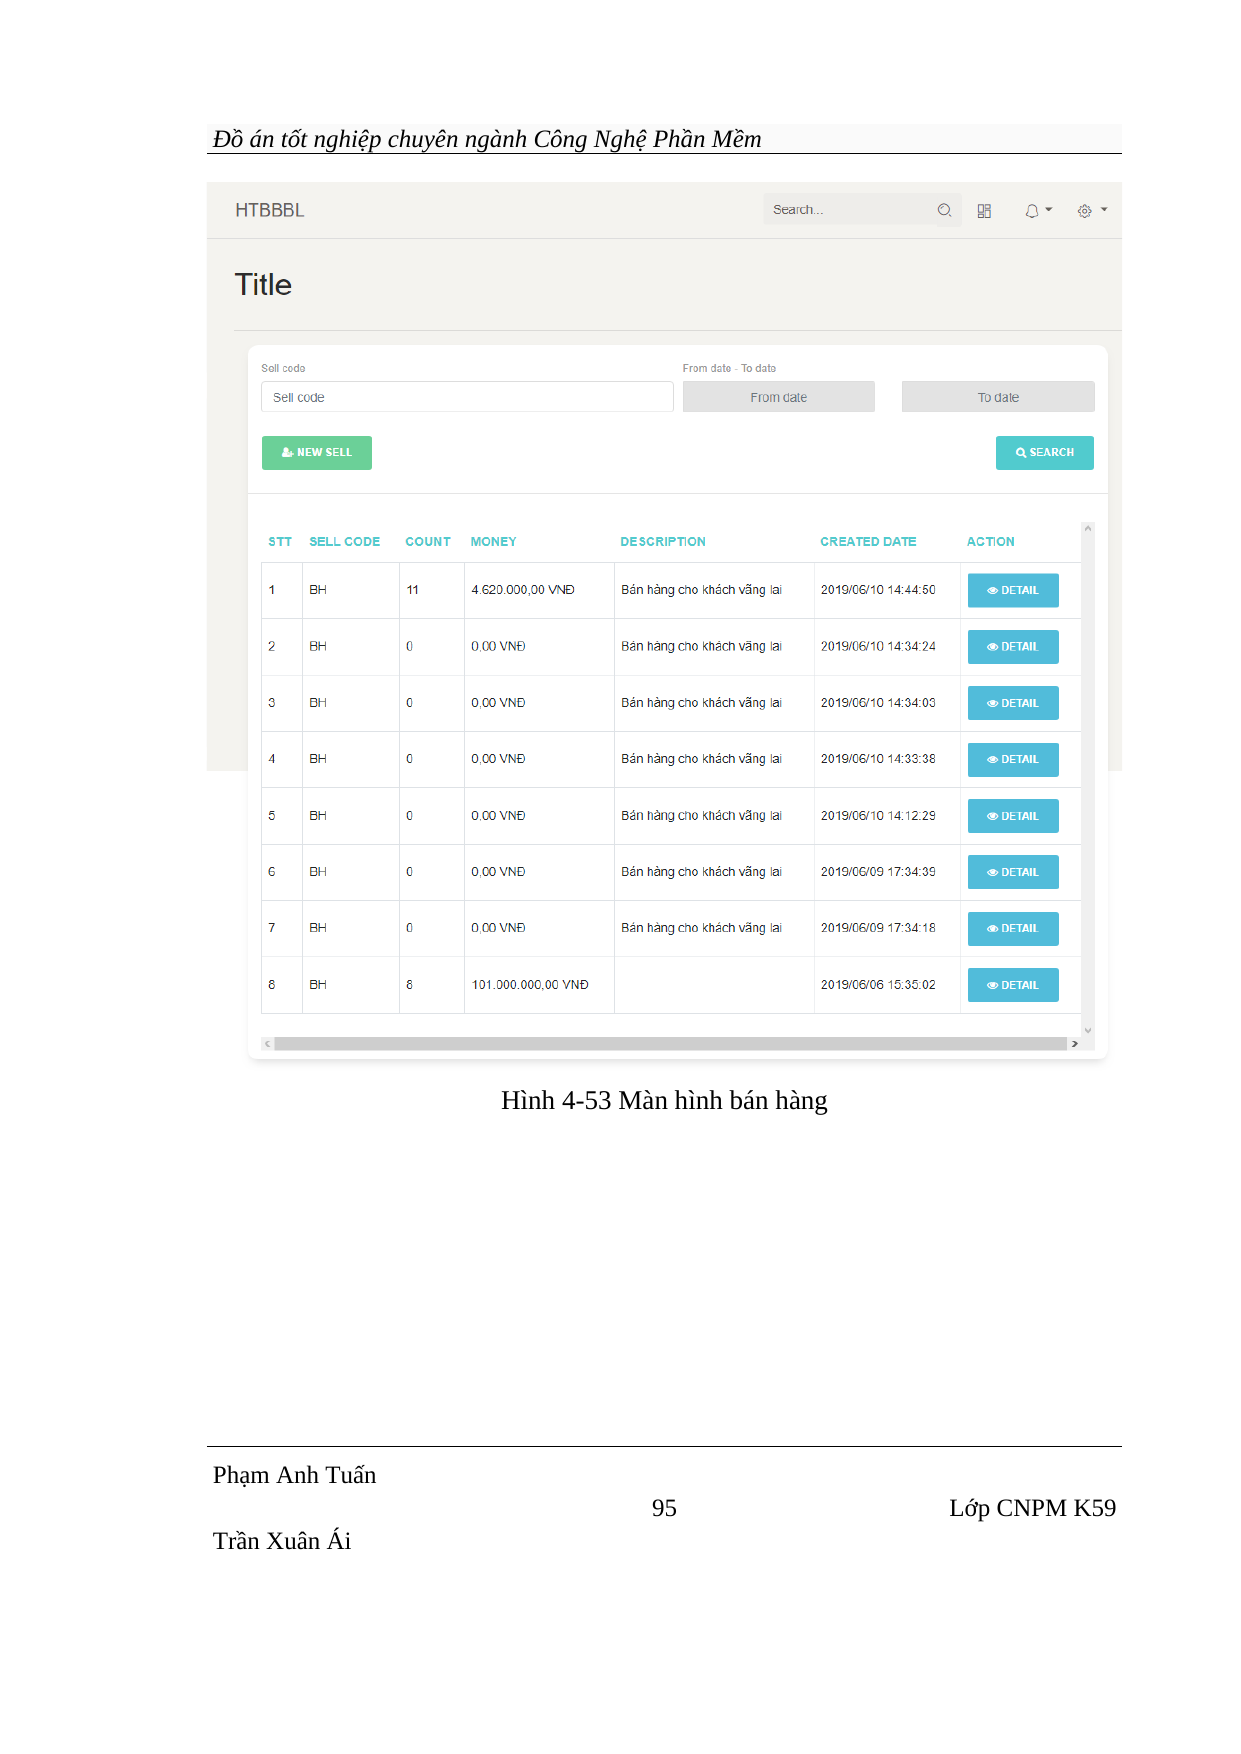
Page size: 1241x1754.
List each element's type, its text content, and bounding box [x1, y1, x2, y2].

text Hình - Màn hình bán hàng [207, 1084, 1122, 1115]
picture [206, 182, 1123, 1076]
